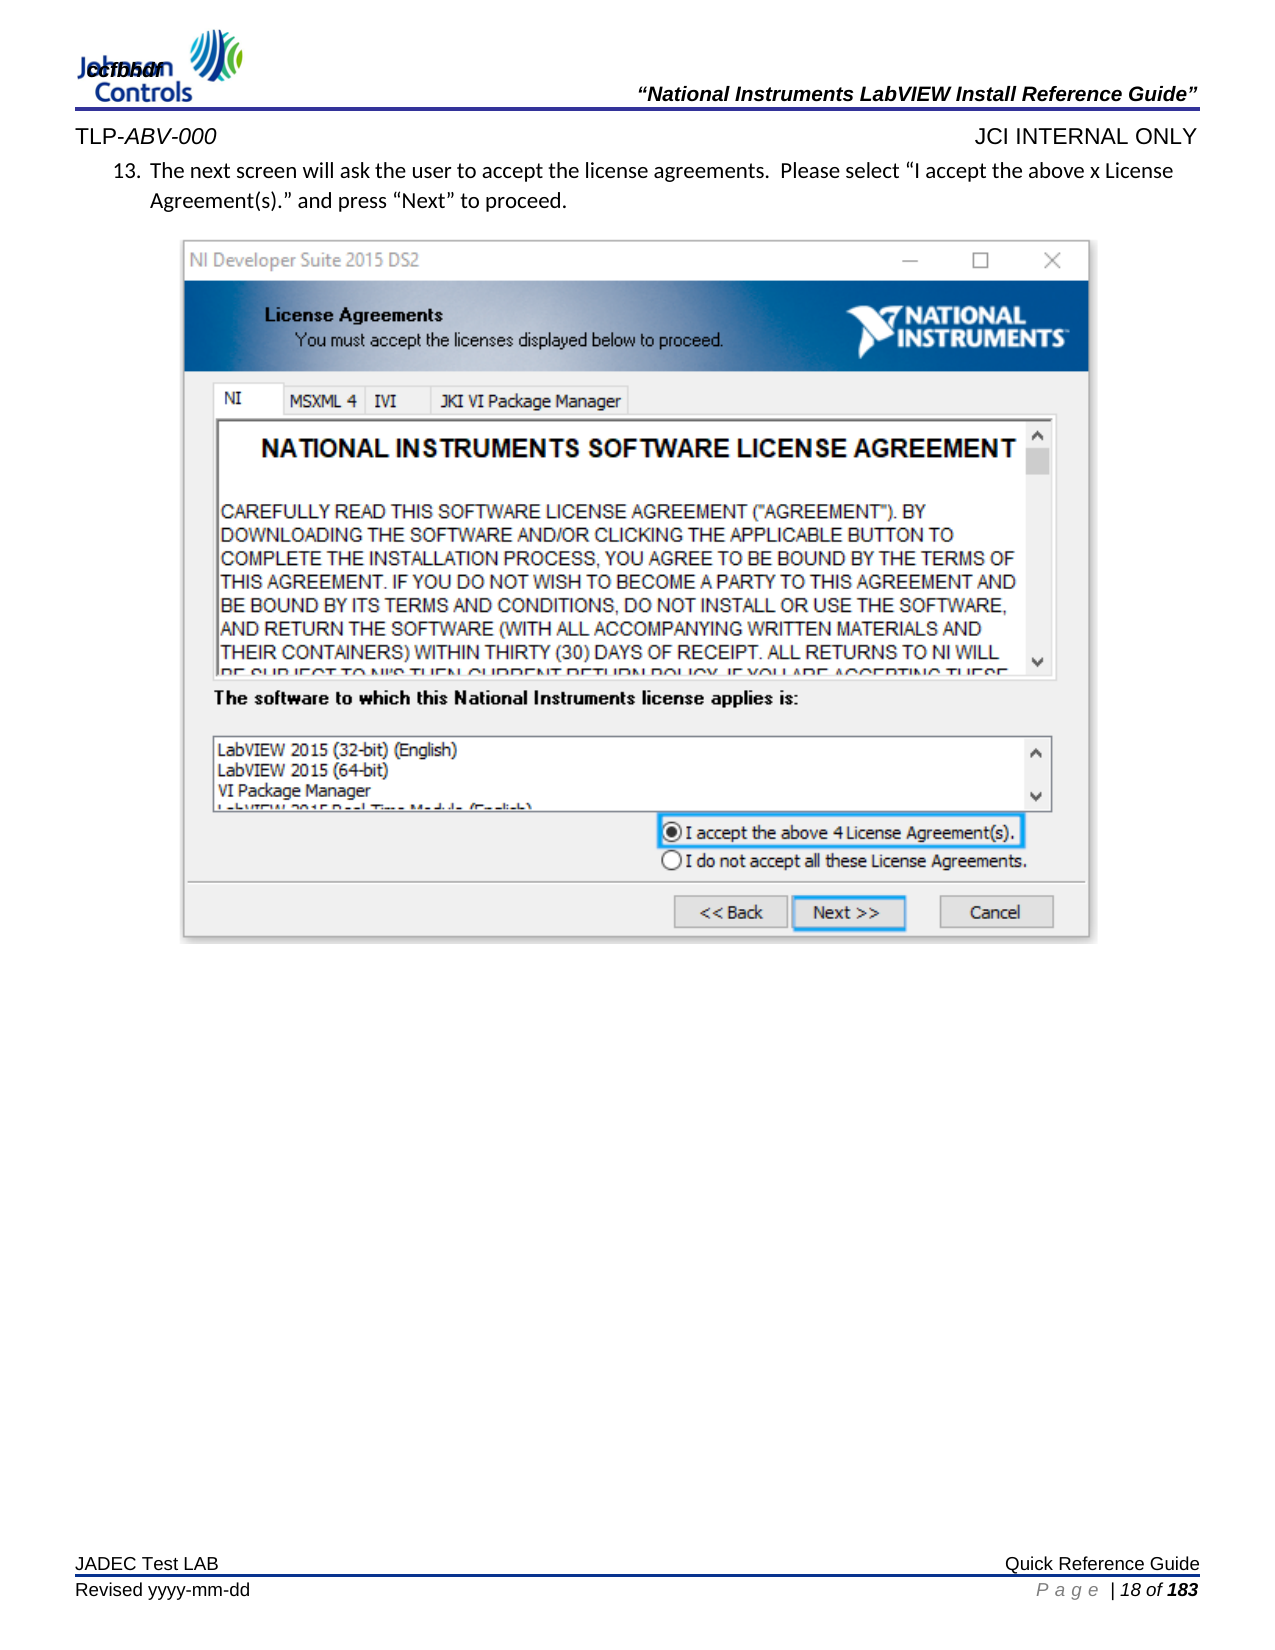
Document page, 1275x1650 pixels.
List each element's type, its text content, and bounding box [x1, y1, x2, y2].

list The next screen will ask the user to accept the license agreements. Please select “I accept the above x License Agreement(s).” and press “Next” to proceed. [112, 156, 1200, 214]
picture [76, 26, 246, 105]
picture [177, 234, 1098, 944]
